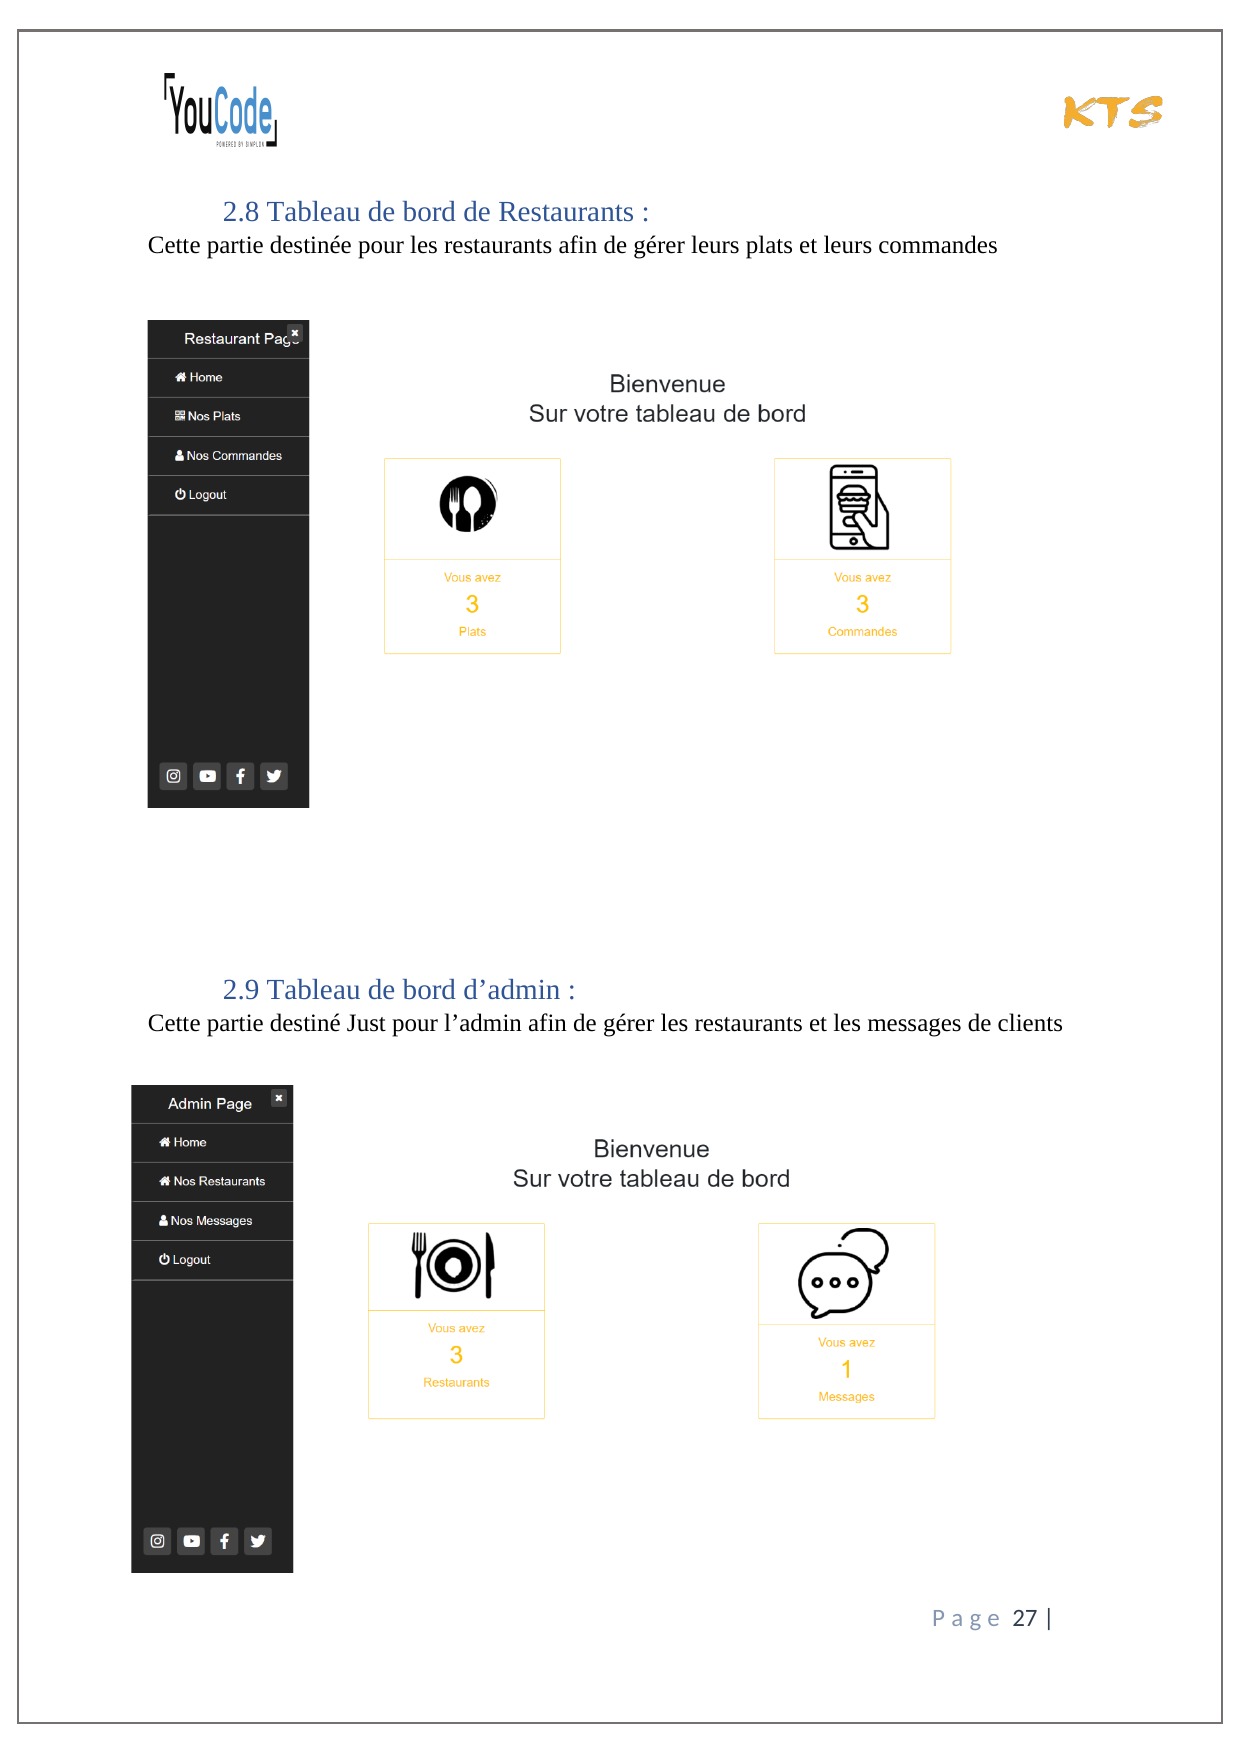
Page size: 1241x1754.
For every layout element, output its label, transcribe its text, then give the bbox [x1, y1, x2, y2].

picture [1060, 88, 1163, 133]
picture [147, 320, 1093, 808]
picture [147, 73, 294, 147]
subtitle Tableau de bord d’admin : [223, 972, 1093, 1006]
subtitle Tableau de bord de Restaurants : [223, 194, 1093, 227]
picture [131, 1085, 1077, 1573]
text Cette partie destinée pour les restaurants afin de gérer leurs plats et leurs commandes [148, 230, 1093, 259]
text Cette partie destiné Just pour l’admin afin de gérer les restaurants et les messages de clients [148, 1008, 1093, 1037]
